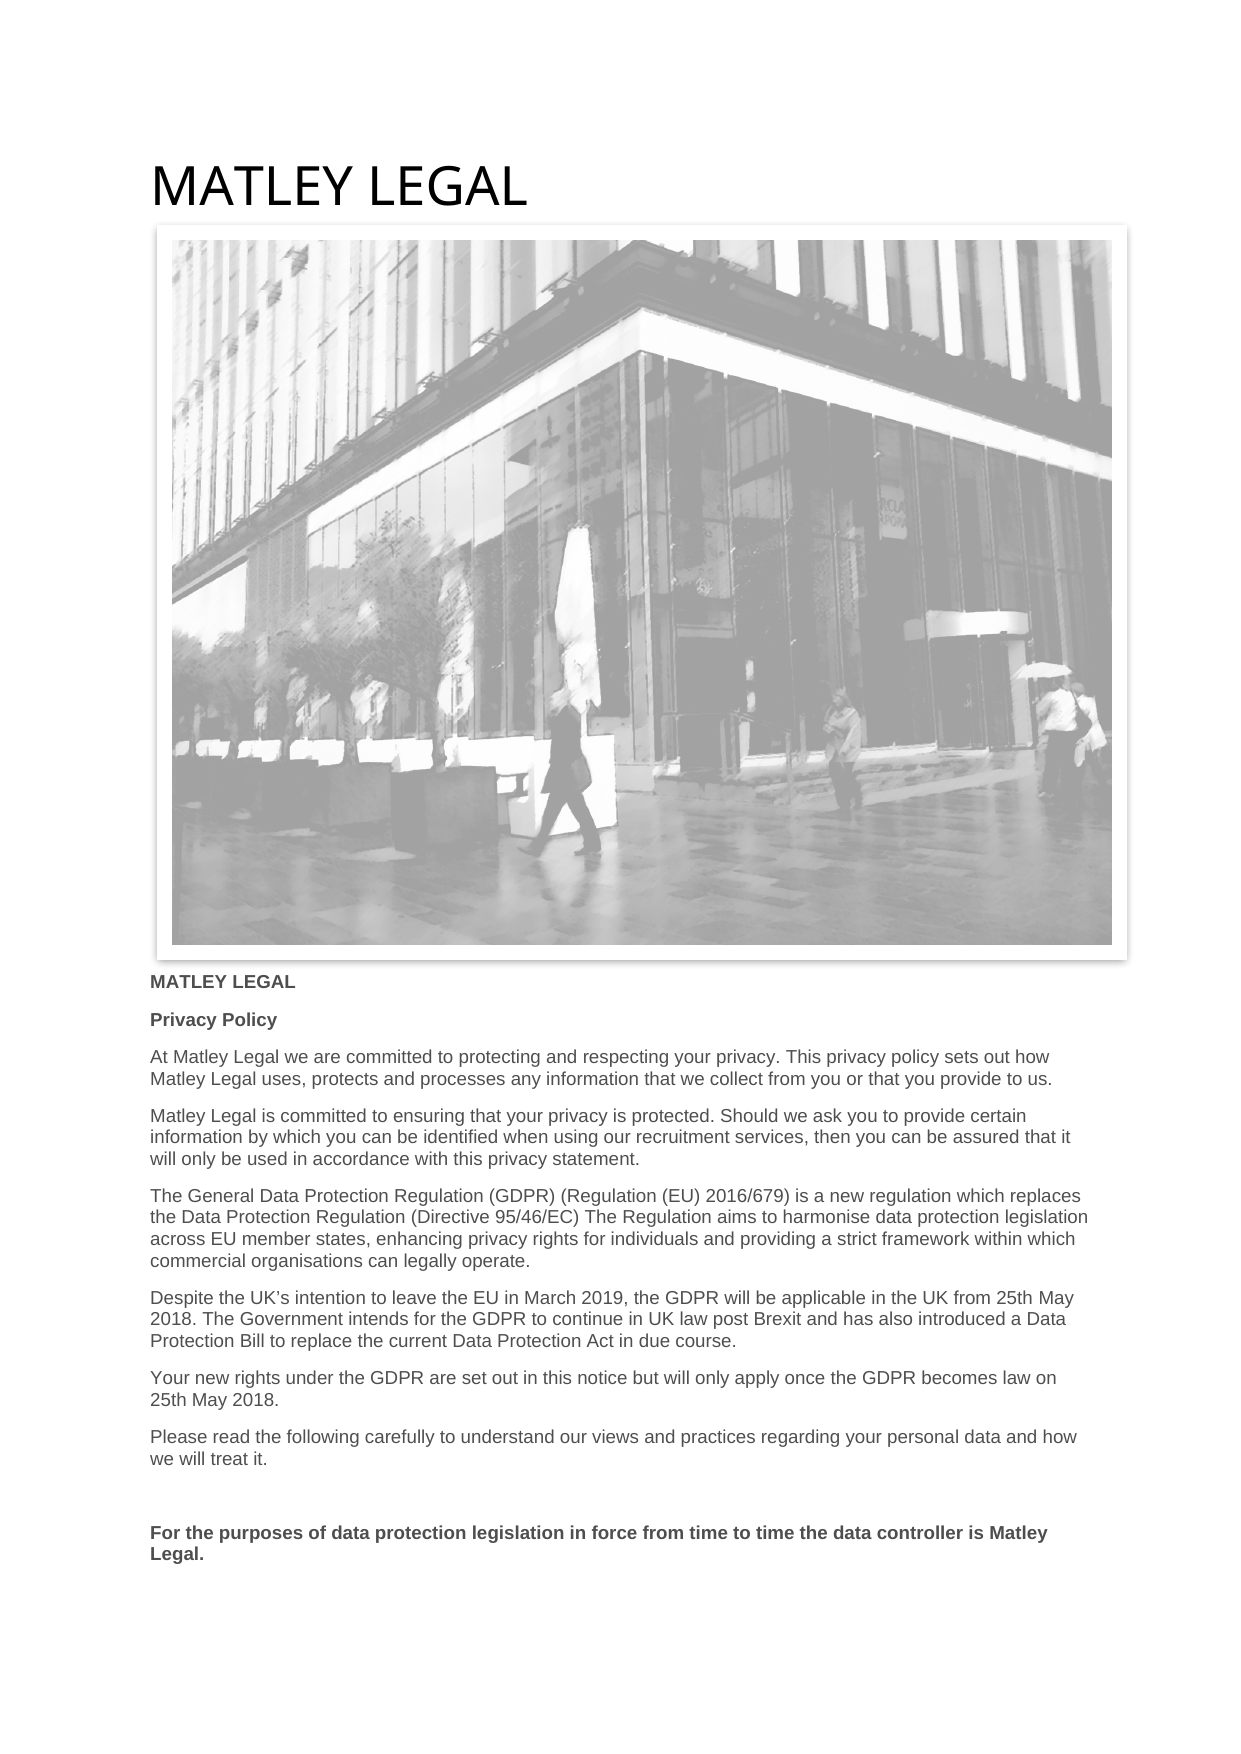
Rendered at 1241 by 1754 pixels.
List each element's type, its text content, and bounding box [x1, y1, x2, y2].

text Please read the following carefully to understand our views and practices regarding your personal data and how we will treat it. [150, 1426, 1090, 1469]
text Your new rights under the GDPR are set out in this notice but will only apply once the GDPR becomes law on 25th May 2018. [150, 1367, 1090, 1410]
text Despite the UK’s intention to leave the EU in March 2019, the GDPR will be applicable in the UK from 25th May 2018. The Government intends for the GDPR to continue in UK law post Brexit and has also introduced a Data Protection Bill to replace the current Data Protection Act in due course. [150, 1287, 1090, 1351]
text For the purposes of data protection legislation in force from time to time the data controller is Matley Legal. [150, 1522, 1090, 1565]
text MATLEY LEGAL [150, 971, 1090, 993]
text Privacy Policy [150, 1008, 1090, 1030]
text Matley Legal is committed to ensuring that your privacy is protected. Should we ask you to provide certain information by which you can be identified when using our recruitment services, then you can be assured that it will only be used in accordance with this privacy statement. [150, 1104, 1090, 1169]
text The General Data Protection Regulation (GDPR) (Regulation (EU) 2016/679) is a new regulation which replaces the Data Protection Regulation (Directive 95/46/EC) The Regulation aims to harmonise data protection legislation across EU member states, enhancing privacy rights for individuals and providing a strict framework within which commercial organisations can legally operate. [150, 1185, 1090, 1271]
text At Matley Legal we are committed to protecting and respecting your privacy. This privacy policy sets out how Matley Legal uses, protects and processes any information that we collect from you or that you provide to us. [150, 1046, 1090, 1089]
